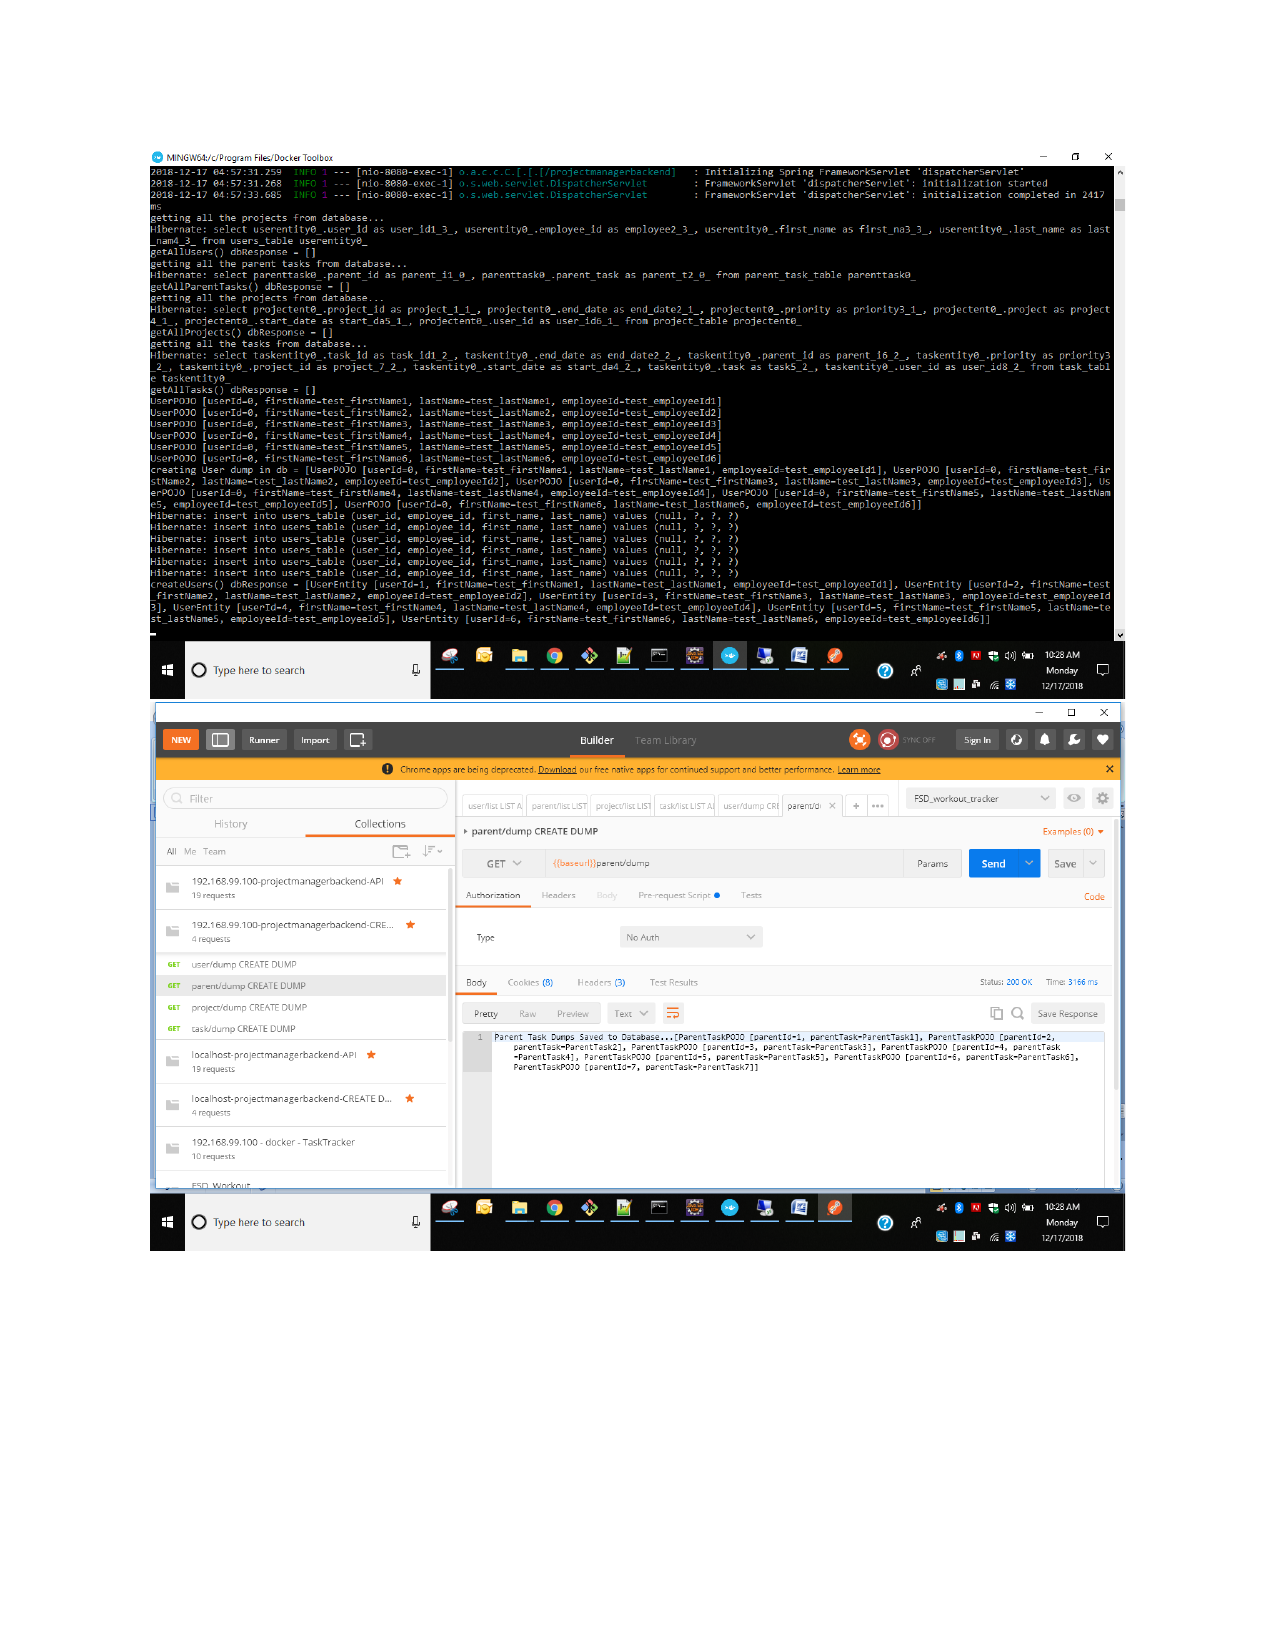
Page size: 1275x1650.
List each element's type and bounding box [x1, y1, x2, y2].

picture [150, 702, 1125, 1251]
picture [150, 150, 1125, 699]
